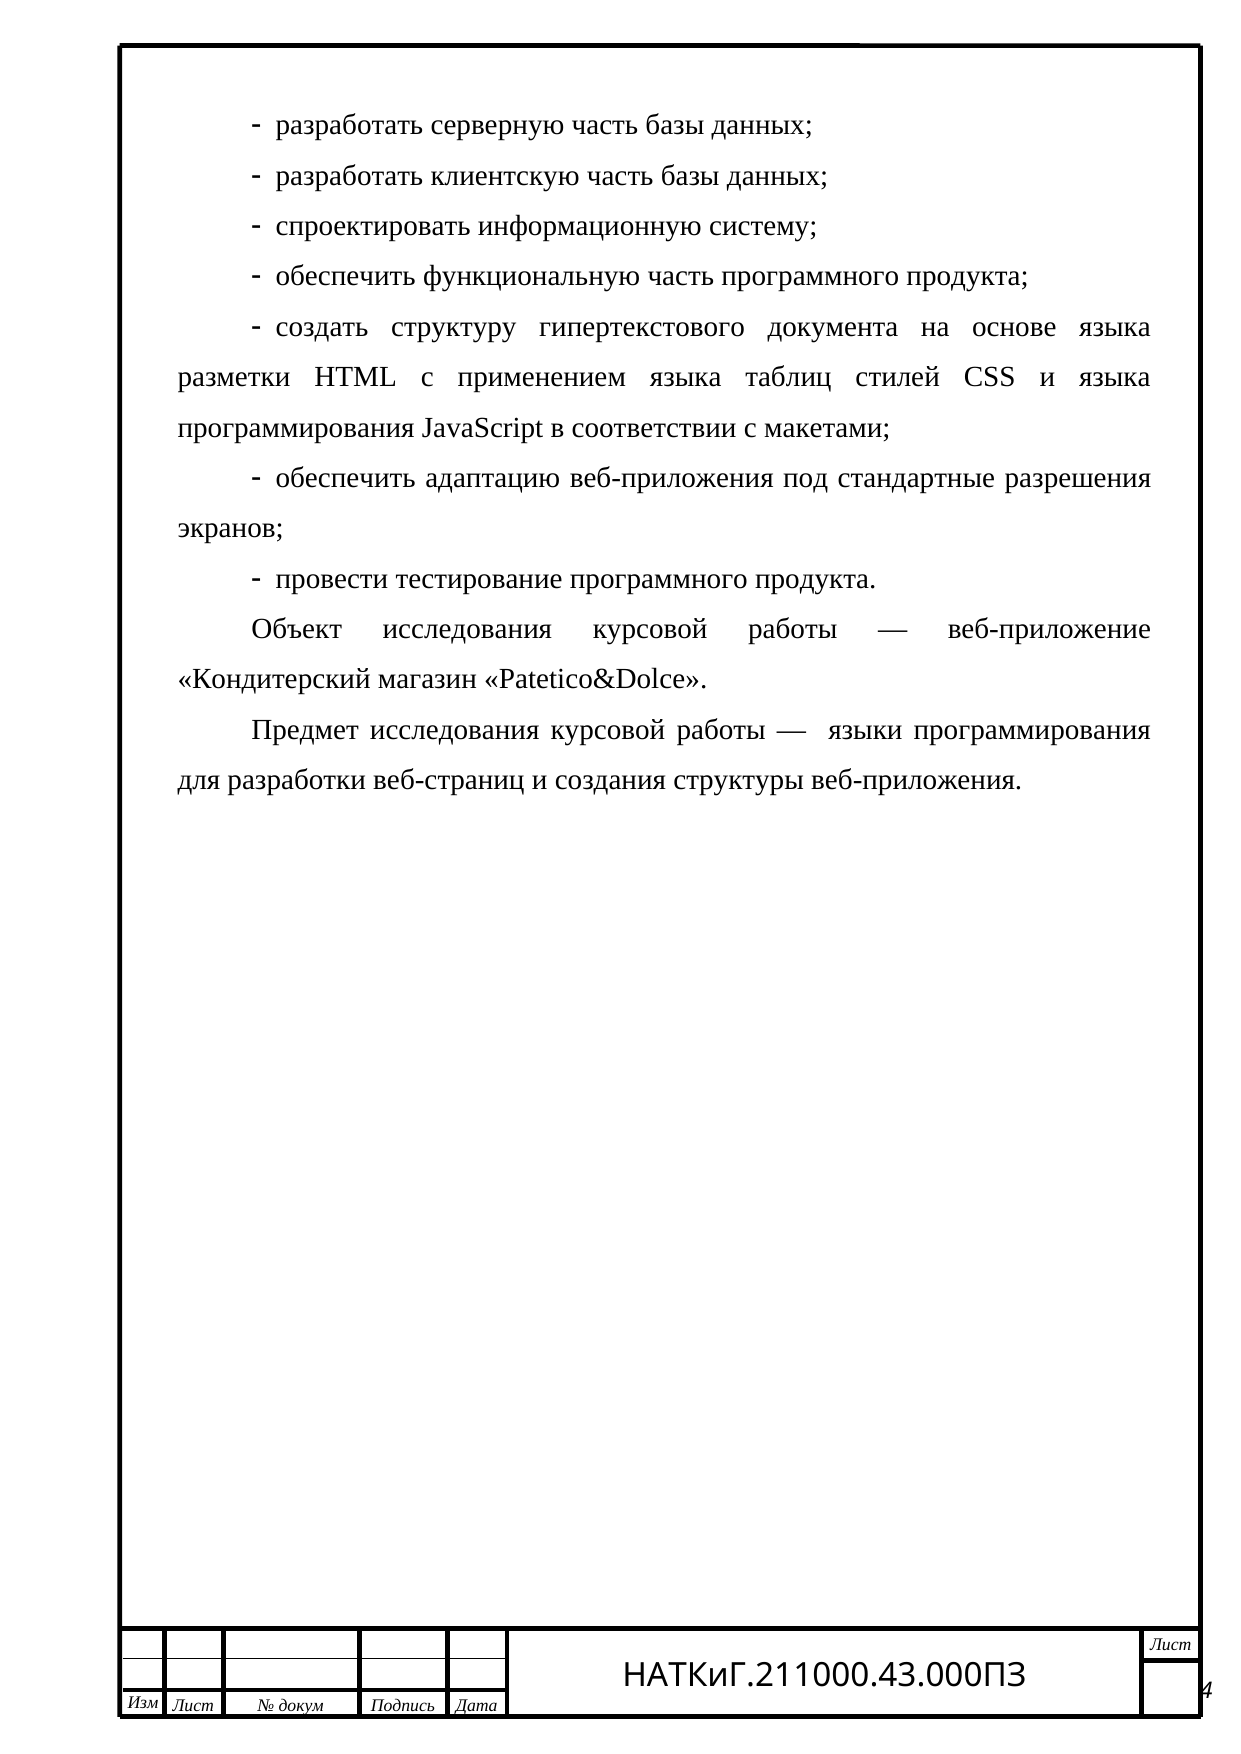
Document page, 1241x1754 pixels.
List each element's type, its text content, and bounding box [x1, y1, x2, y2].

list спроектировать информационную систему; [177, 208, 1152, 242]
list разработать серверную часть базы данных; [177, 107, 1152, 141]
list обеспечить функциональную часть программного продукта; [177, 258, 1152, 292]
list провести тестирование программного продукта. [177, 561, 1152, 594]
text Предмет исследования курсовой работы — языки программирования для разработки веб-страниц и создания структуры веб-приложения. [177, 712, 1152, 796]
text Объект исследования курсовой работы — веб-приложение «Кондитерский магазин «Patetico&Dolce». [177, 611, 1152, 695]
list создать структуру гипертекстового документа на основе языка разметки HTML с применением языка таблиц стилей CSS и языка программирования JavaScript в соответствии с макетами; [177, 309, 1152, 443]
list обеспечить адаптацию веб-приложения под стандартные разрешения экранов; [177, 460, 1152, 544]
list разработать клиентскую часть базы данных; [177, 158, 1152, 191]
